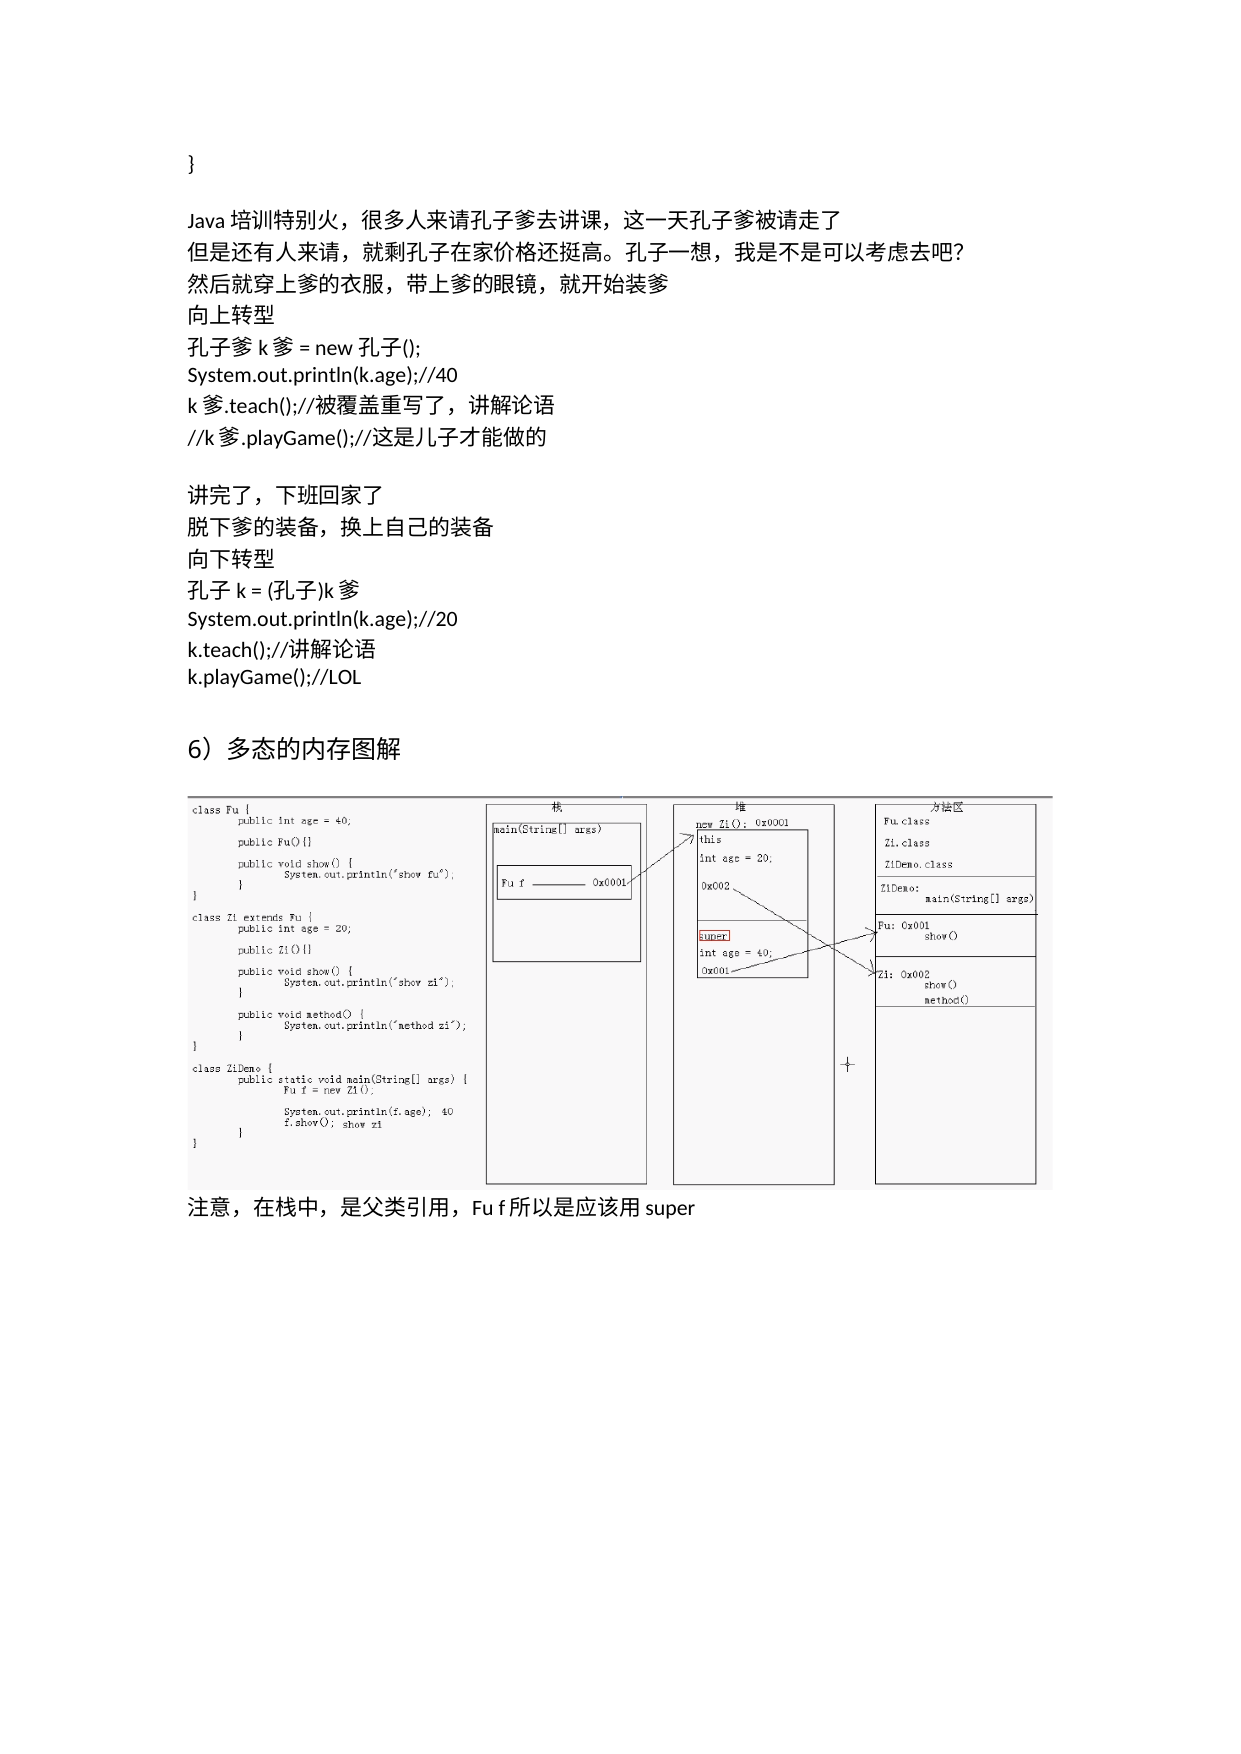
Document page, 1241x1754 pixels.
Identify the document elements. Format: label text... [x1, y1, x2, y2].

text 脱下爹的装备，换上自己的装备 [187, 510, 1053, 542]
text System.out.println(k.age);//20 [187, 605, 1053, 632]
text 注意，在栈中，是父类引用，Fu f所以是应该用super [187, 1190, 1053, 1221]
text 向上转型 [187, 298, 1053, 330]
text //k爹.playGame();//这是儿子才能做的 [187, 420, 1053, 452]
text k.playGame();//LOL [187, 663, 1053, 690]
text 孔子 k = (孔子)k爹 [187, 573, 1053, 605]
text 但是还有人来请，就剩孔子在家价格还挺高。孔子一想，我是不是可以考虑去吧？ [187, 235, 1053, 267]
picture [187, 796, 1053, 1190]
text 向下转型 [187, 542, 1053, 573]
text System.out.println(k.age);//40 [187, 362, 1053, 388]
text k爹.teach();//被覆盖重写了，讲解论语 [187, 388, 1053, 420]
text Java培训特别火，很多人来请孔子爹去讲课，这一天孔子爹被请走了 [187, 203, 1053, 235]
text } [187, 150, 1053, 177]
text 孔子爹 k爹 = new 孔子(); [187, 330, 1053, 362]
text 讲完了，下班回家了 [187, 478, 1053, 510]
text k.teach();//讲解论语 [187, 632, 1053, 663]
text 然后就穿上爹的衣服，带上爹的眼镜，就开始装爹 [187, 267, 1053, 298]
text 6）多态的内存图解 [187, 729, 1053, 765]
